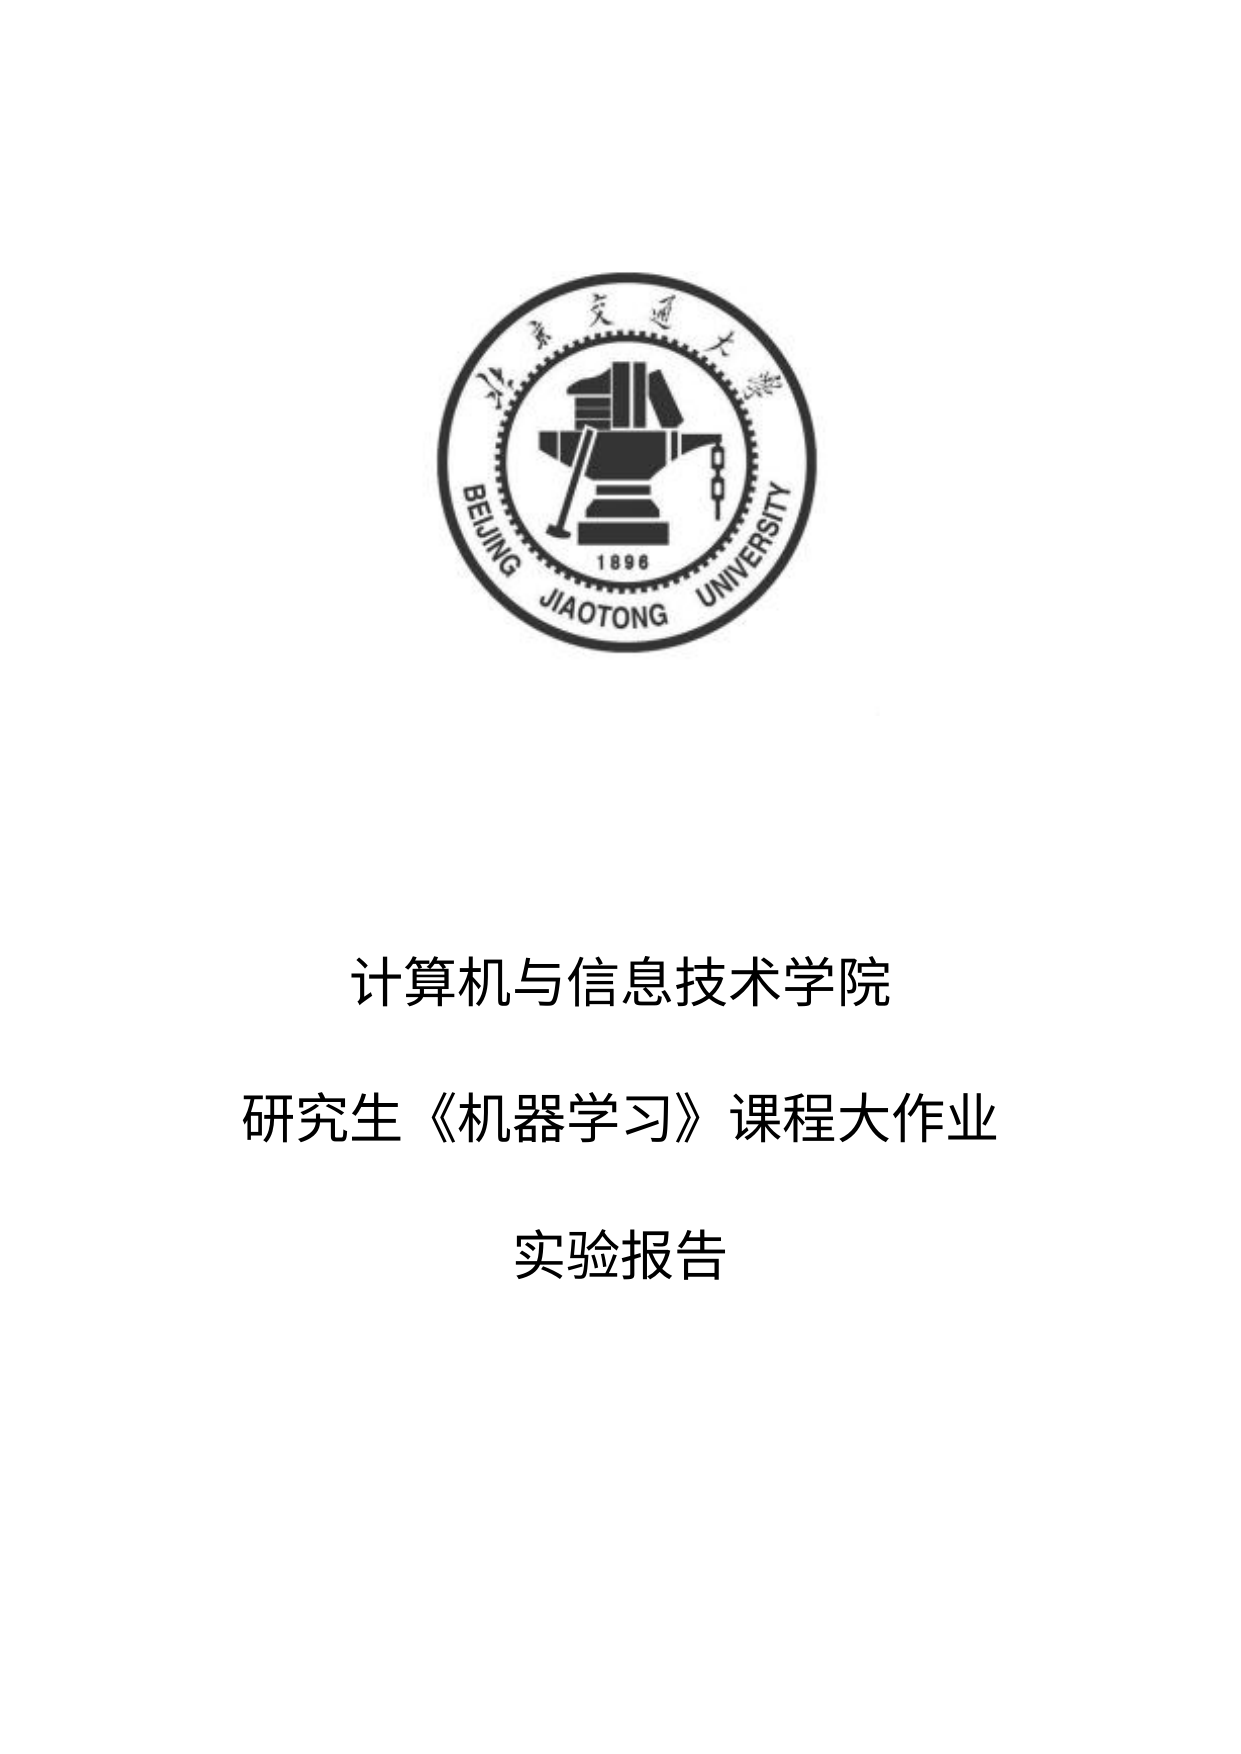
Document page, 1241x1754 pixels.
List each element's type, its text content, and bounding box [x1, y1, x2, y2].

text 计算机与信息技术学院 [187, 930, 1053, 1027]
text 实验报告 [187, 1203, 1053, 1301]
text 研究生《机器学习》课程大作业 [187, 1067, 1053, 1164]
picture [375, 271, 880, 716]
